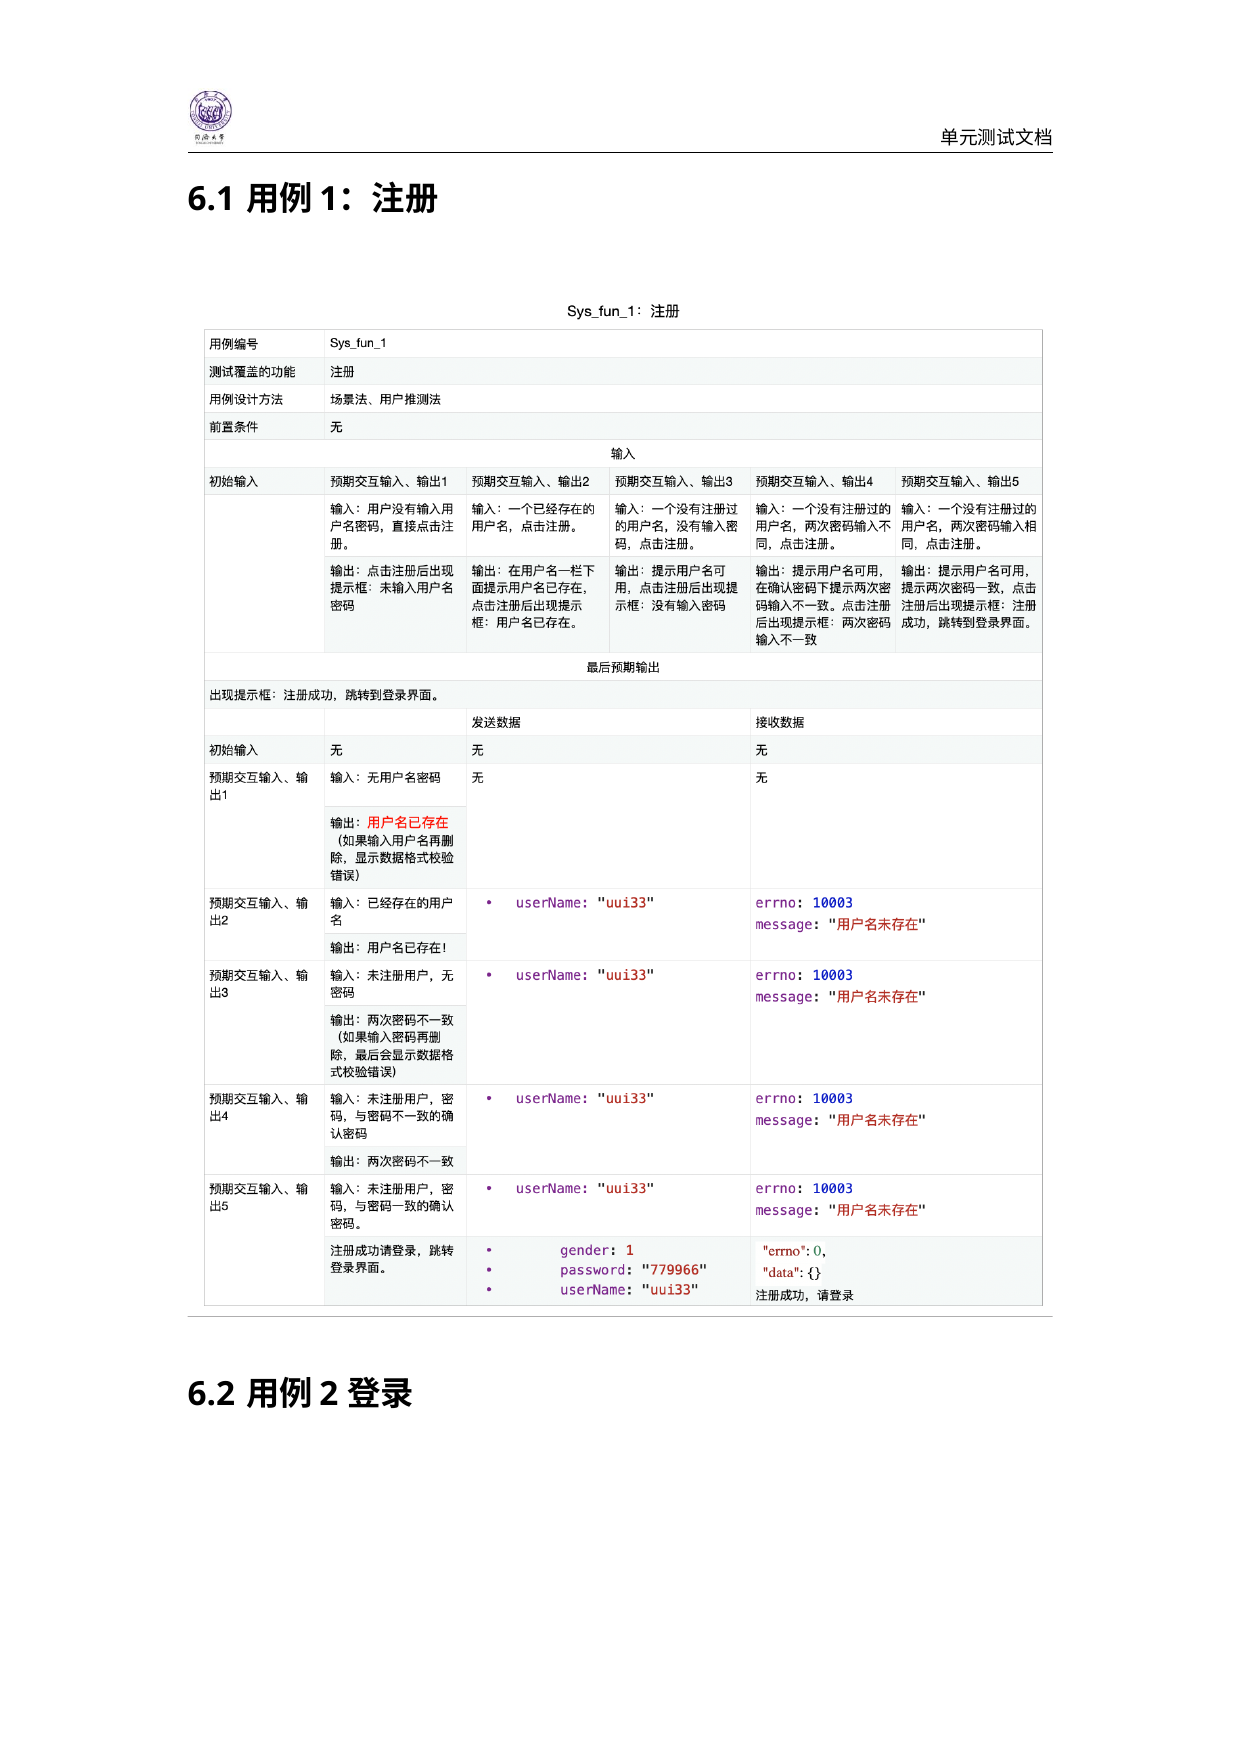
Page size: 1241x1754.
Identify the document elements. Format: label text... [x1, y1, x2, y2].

subtitle 用例2 登录 [187, 1358, 1053, 1423]
subtitle 用例1：注册 [187, 164, 1053, 229]
picture [187, 291, 1053, 1317]
picture [187, 88, 233, 147]
